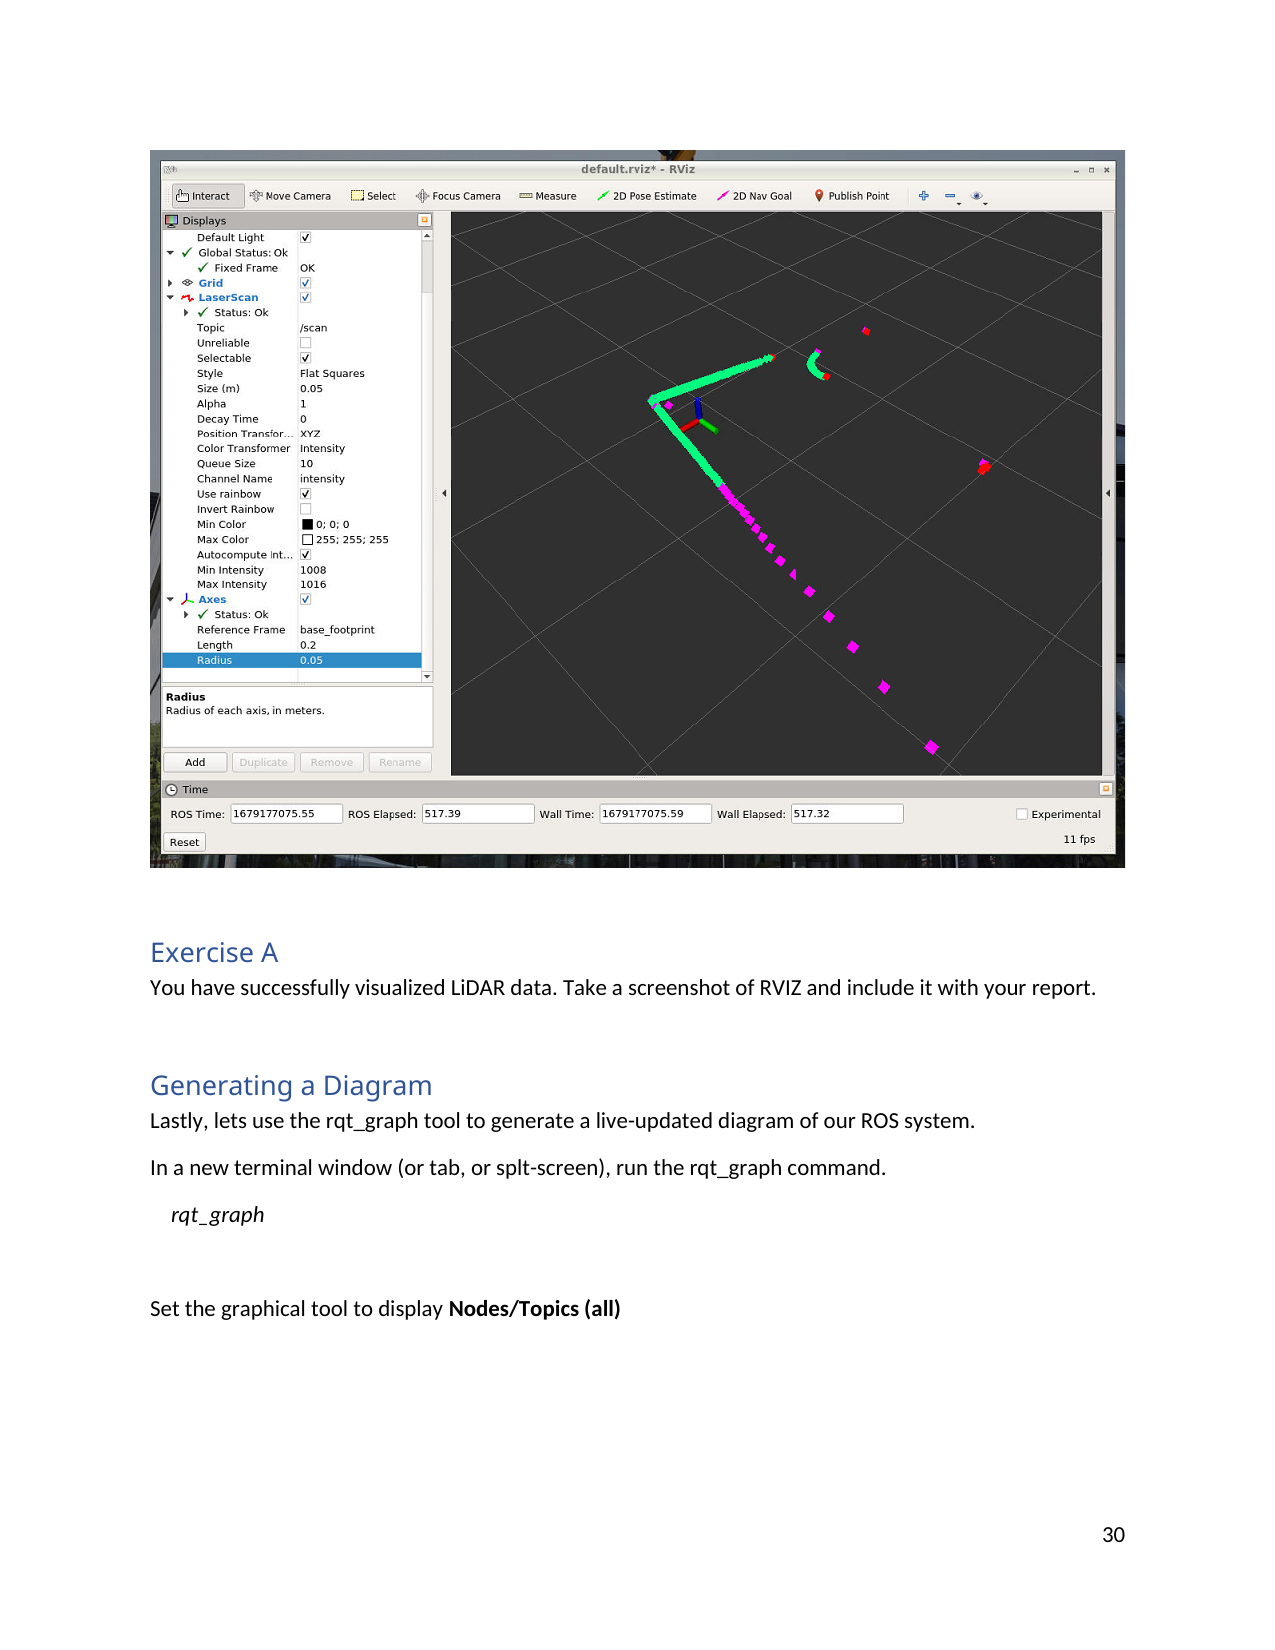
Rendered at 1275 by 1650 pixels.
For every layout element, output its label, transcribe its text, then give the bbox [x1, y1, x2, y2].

text You have successfully visualized LiDAR data. Take a screenshot of RVIZ and include it with your report. [150, 973, 1125, 1001]
picture [150, 150, 1125, 868]
text Set the graphical tool to display Nodes/Topics (all) [150, 1294, 1125, 1322]
text rqt_graph [150, 1200, 1125, 1228]
text In a new terminal window (or tab, or splt-screen), run the rqt_graph command. [150, 1153, 1125, 1181]
subtitle Generating a Diagram [150, 1067, 1125, 1103]
subtitle Exercise A [150, 933, 1125, 970]
text Lastly, lets use the rqt_graph tool to generate a live-updated diagram of our ROS system. [150, 1106, 1125, 1134]
